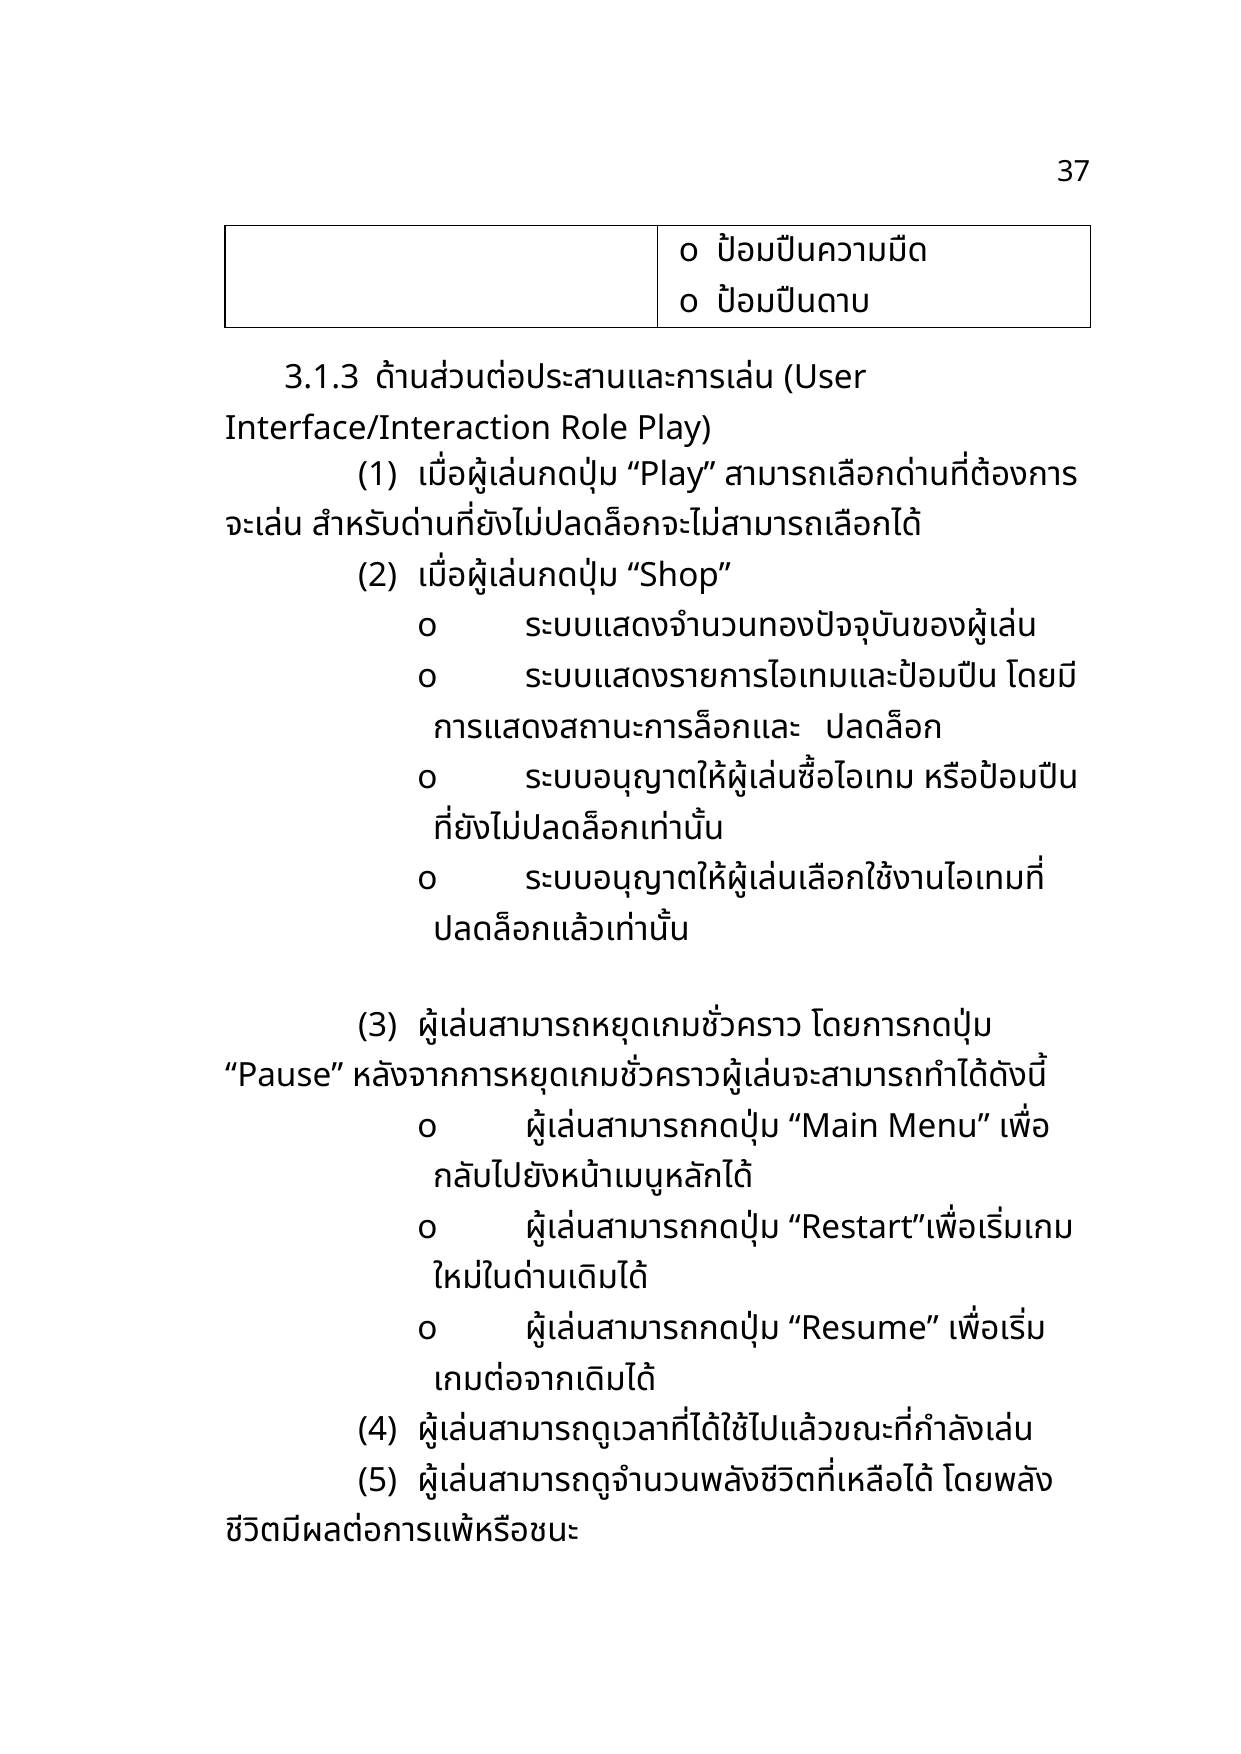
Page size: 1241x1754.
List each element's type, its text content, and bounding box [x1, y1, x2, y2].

text (1) เมื่อผู้เล่นกดปุ่ม “Play” สามารถเลือกด่านที่ต้องการจะเล่น สำหรับด่านที่ยังไม่ปลดล็อกจะไม่สามารถเลือกได้ [225, 449, 1090, 551]
subtitle 3.1.3 ด้านส่วนต่อประสานและการเล่น (User Interface/Interaction Role Play) [225, 353, 1090, 449]
list ผู้เล่นสามารถกดปุ่ม “Resume” เพื่อเริ่มเกมต่อจากเดิมได้ [417, 1304, 1090, 1405]
list ระบบแสดงรายการไอเทมและป้อมปืน โดยมีการแสดงสถานะการล็อกและ ปลดล็อก [417, 652, 1090, 753]
list ผู้เล่นสามารถกดปุ่ม “Main Menu” เพื่อกลับไปยังหน้าเมนูหลักได้ [417, 1102, 1090, 1203]
text (2) เมื่อผู้เล่นกดปุ่ม “Shop” [225, 551, 1090, 601]
table_cell 3 [226, 226, 657, 327]
text (3) ผู้เล่นสามารถหยุดเกมชั่วคราว โดยการกดปุ่ม “Pause” หลังจากการหยุดเกมชั่วคราวผู้เล่นจะสามารถทำได้ดังนี้ [225, 1001, 1090, 1102]
text (5) ผู้เล่นสามารถดูจำนวนพลังชีวิตที่เหลือได้ โดยพลังชีวิตมีผลต่อการแพ้หรือชนะ [225, 1456, 1090, 1557]
list ผู้เล่นสามารถกดปุ่ม “Restart”เพื่อเริ่มเกมใหม่ในด่านเดิมได้ [417, 1203, 1090, 1304]
text (4) ผู้เล่นสามารถดูเวลาที่ได้ใช้ไปแล้วขณะที่กำลังเล่น [225, 1405, 1090, 1456]
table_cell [658, 226, 1090, 327]
list ระบบอนุญาตให้ผู้เล่นเลือกใช้งานไอเทมที่ปลดล็อกแล้วเท่านั้น [417, 854, 1090, 955]
list ระบบอนุญาตให้ผู้เล่นซื้อไอเทม หรือป้อมปืนที่ยังไม่ปลดล็อกเท่านั้น [417, 753, 1090, 854]
list ระบบแสดงจำนวนทองปัจจุบันของผู้เล่น [417, 601, 1090, 652]
